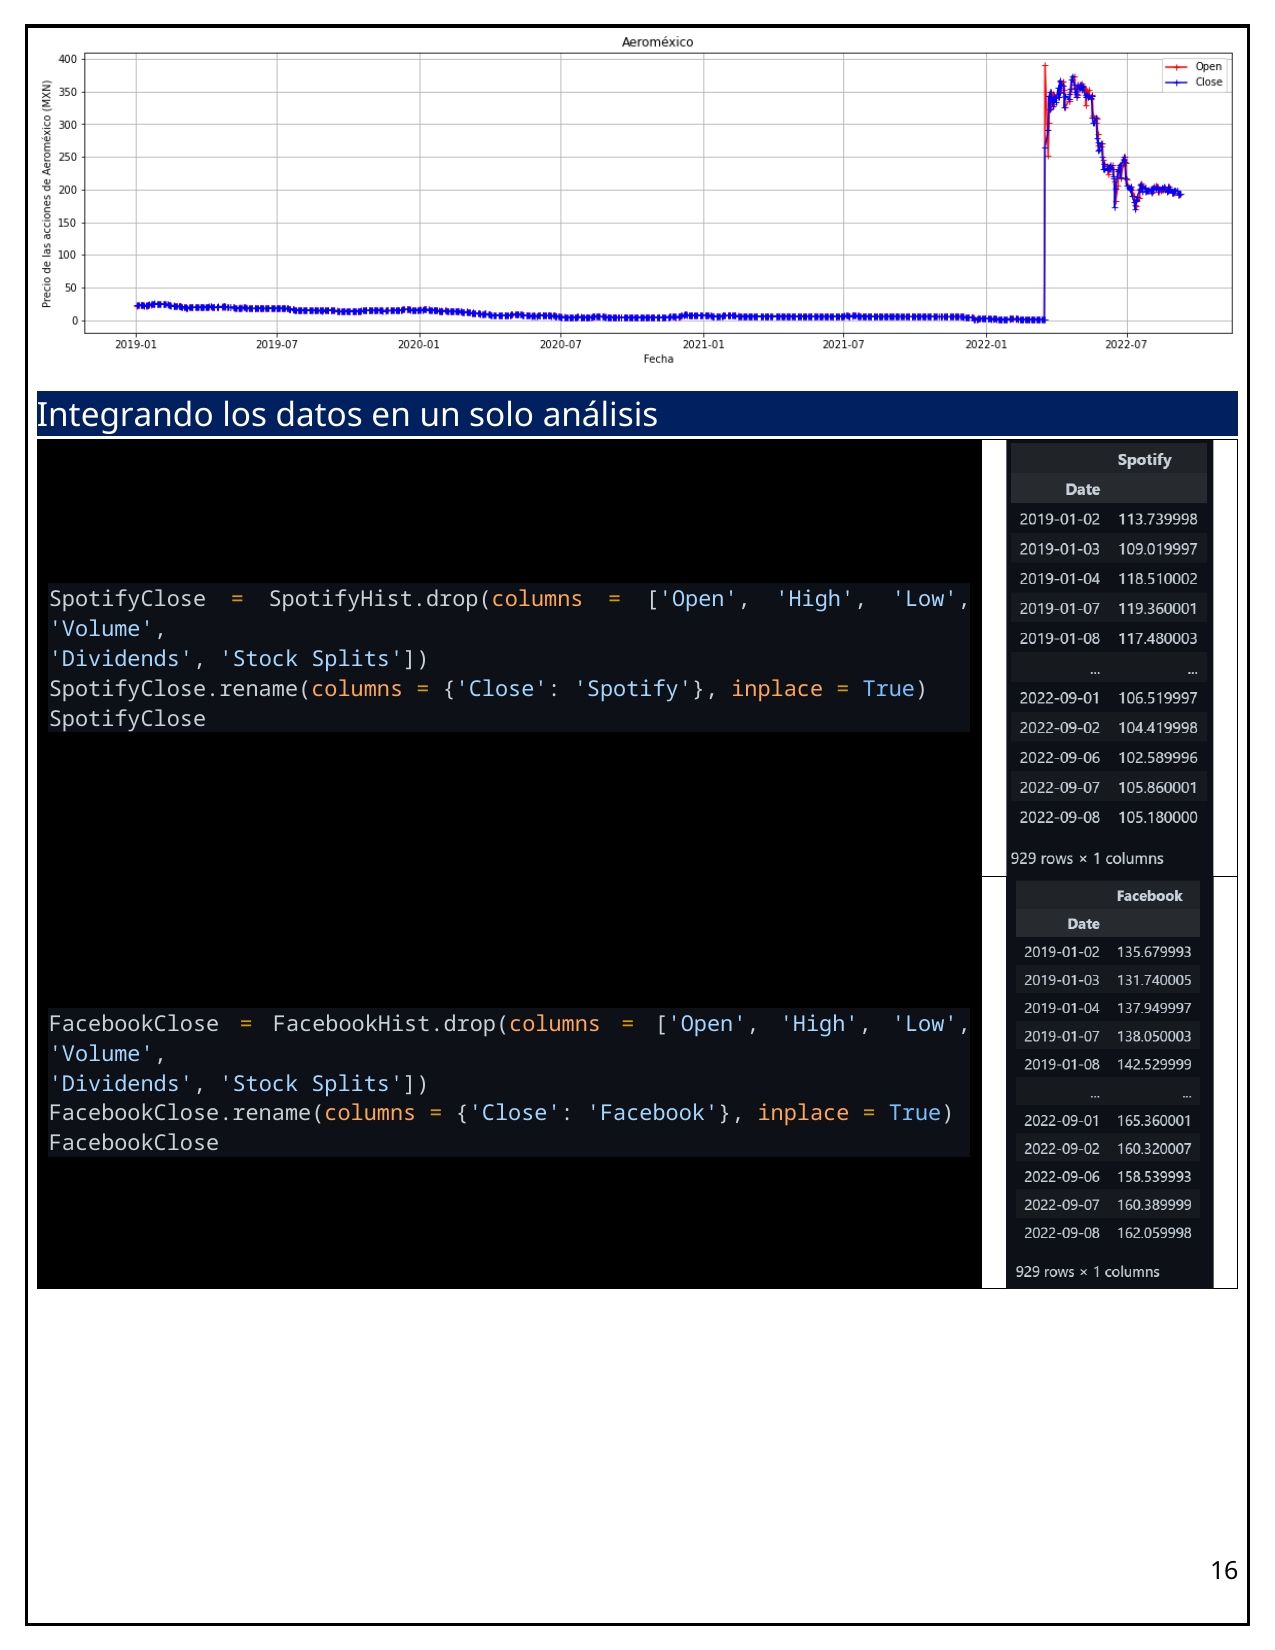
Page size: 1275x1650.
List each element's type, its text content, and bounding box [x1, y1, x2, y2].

table_cell [982, 877, 1006, 1288]
picture [1006, 440, 1214, 1289]
table_header SpotifyClose = SpotifyHist.drop(columns = ['Open', 'High', 'Low', 'Volume', 'Dividends', 'Stock Splits']) SpotifyClose.rename(columns = {'Close': 'Spotify'}, inplace = True) SpotifyClose [38, 440, 981, 876]
subtitle Integrando los datos en un solo análisis [37, 391, 1238, 436]
table_header [982, 440, 1006, 876]
table_header [1214, 440, 1237, 876]
table_cell FacebookClose = FacebookHist.drop(columns = ['Open', 'High', 'Low', 'Volume', 'Dividends', 'Stock Splits']) FacebookClose.rename(columns = {'Close': 'Facebook'}, inplace = True) FacebookClose [38, 877, 981, 1288]
table_cell [1214, 877, 1237, 1288]
picture [36, 29, 1239, 372]
